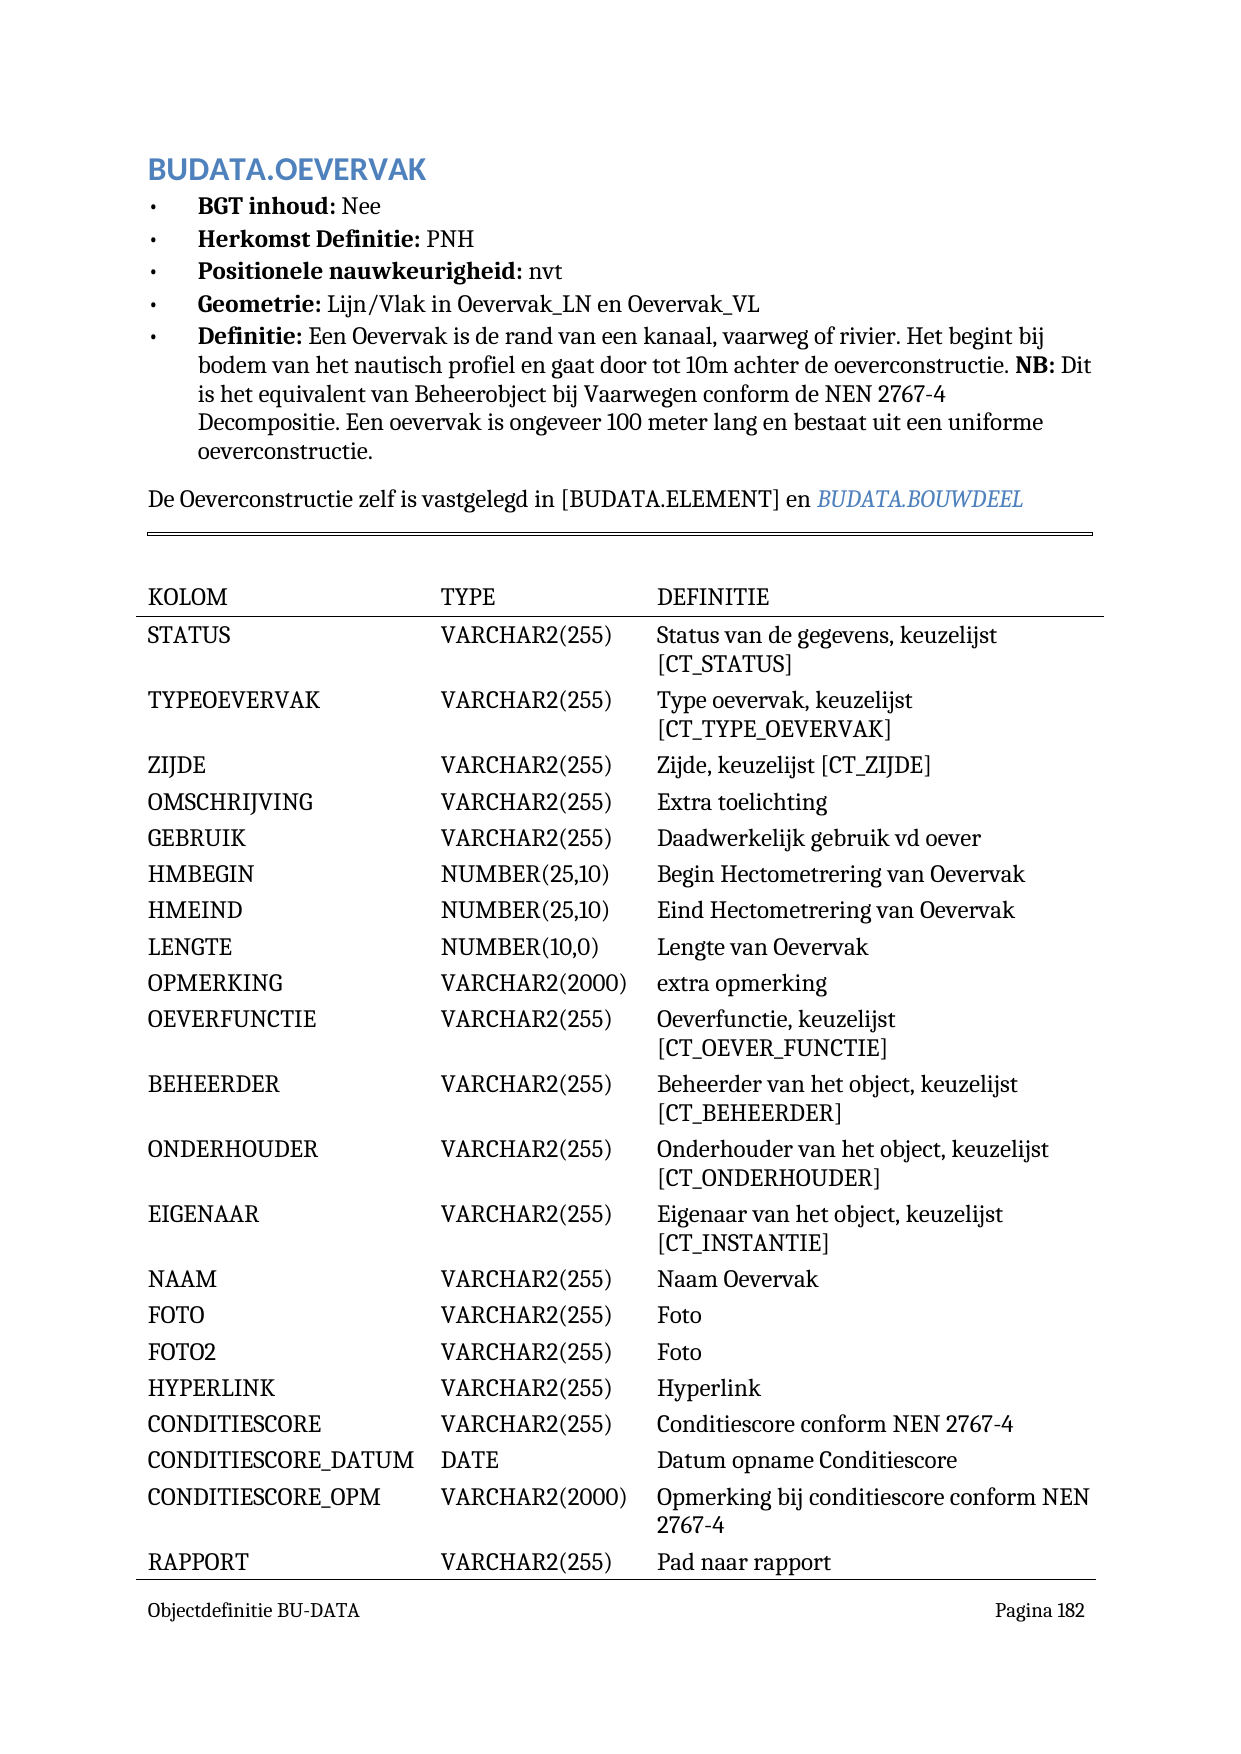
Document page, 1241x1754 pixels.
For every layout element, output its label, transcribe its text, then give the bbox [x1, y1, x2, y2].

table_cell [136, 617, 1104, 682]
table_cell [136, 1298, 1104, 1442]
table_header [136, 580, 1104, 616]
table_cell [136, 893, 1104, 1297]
list Definitie: Een Oevervak is de rand van een kanaal, vaarweg of rivier. Het begint bij bodem van het nautisch profiel en gaat door tot 10m achter de oeverconstructie. NB: Dit is het equivalent van Beheerobject bij Vaarwegen conform de NEN 2767-4 Decompositie. Een oevervak is ongeveer 100 meter lang en bestaat uit een uniforme oeverconstructie. [148, 322, 1093, 466]
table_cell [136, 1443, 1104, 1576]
text De Oeverconstructie zelf is vastgelegd in [BUDATA.ELEMENT] en BUDATA.BOUWDEEL [148, 484, 1093, 513]
list Herkomst Definitie: PNH [148, 224, 1093, 253]
list Positionele nauwkeurigheid: nvt [148, 257, 1093, 286]
list BGT inhoud: Nee [148, 192, 1093, 221]
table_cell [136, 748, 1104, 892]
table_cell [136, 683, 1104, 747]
subtitle BUDATA.OEVERVAK [148, 148, 1093, 188]
list Geometrie: Lijn/Vlak in Oevervak_LN en Oevervak_VL [148, 289, 1093, 318]
